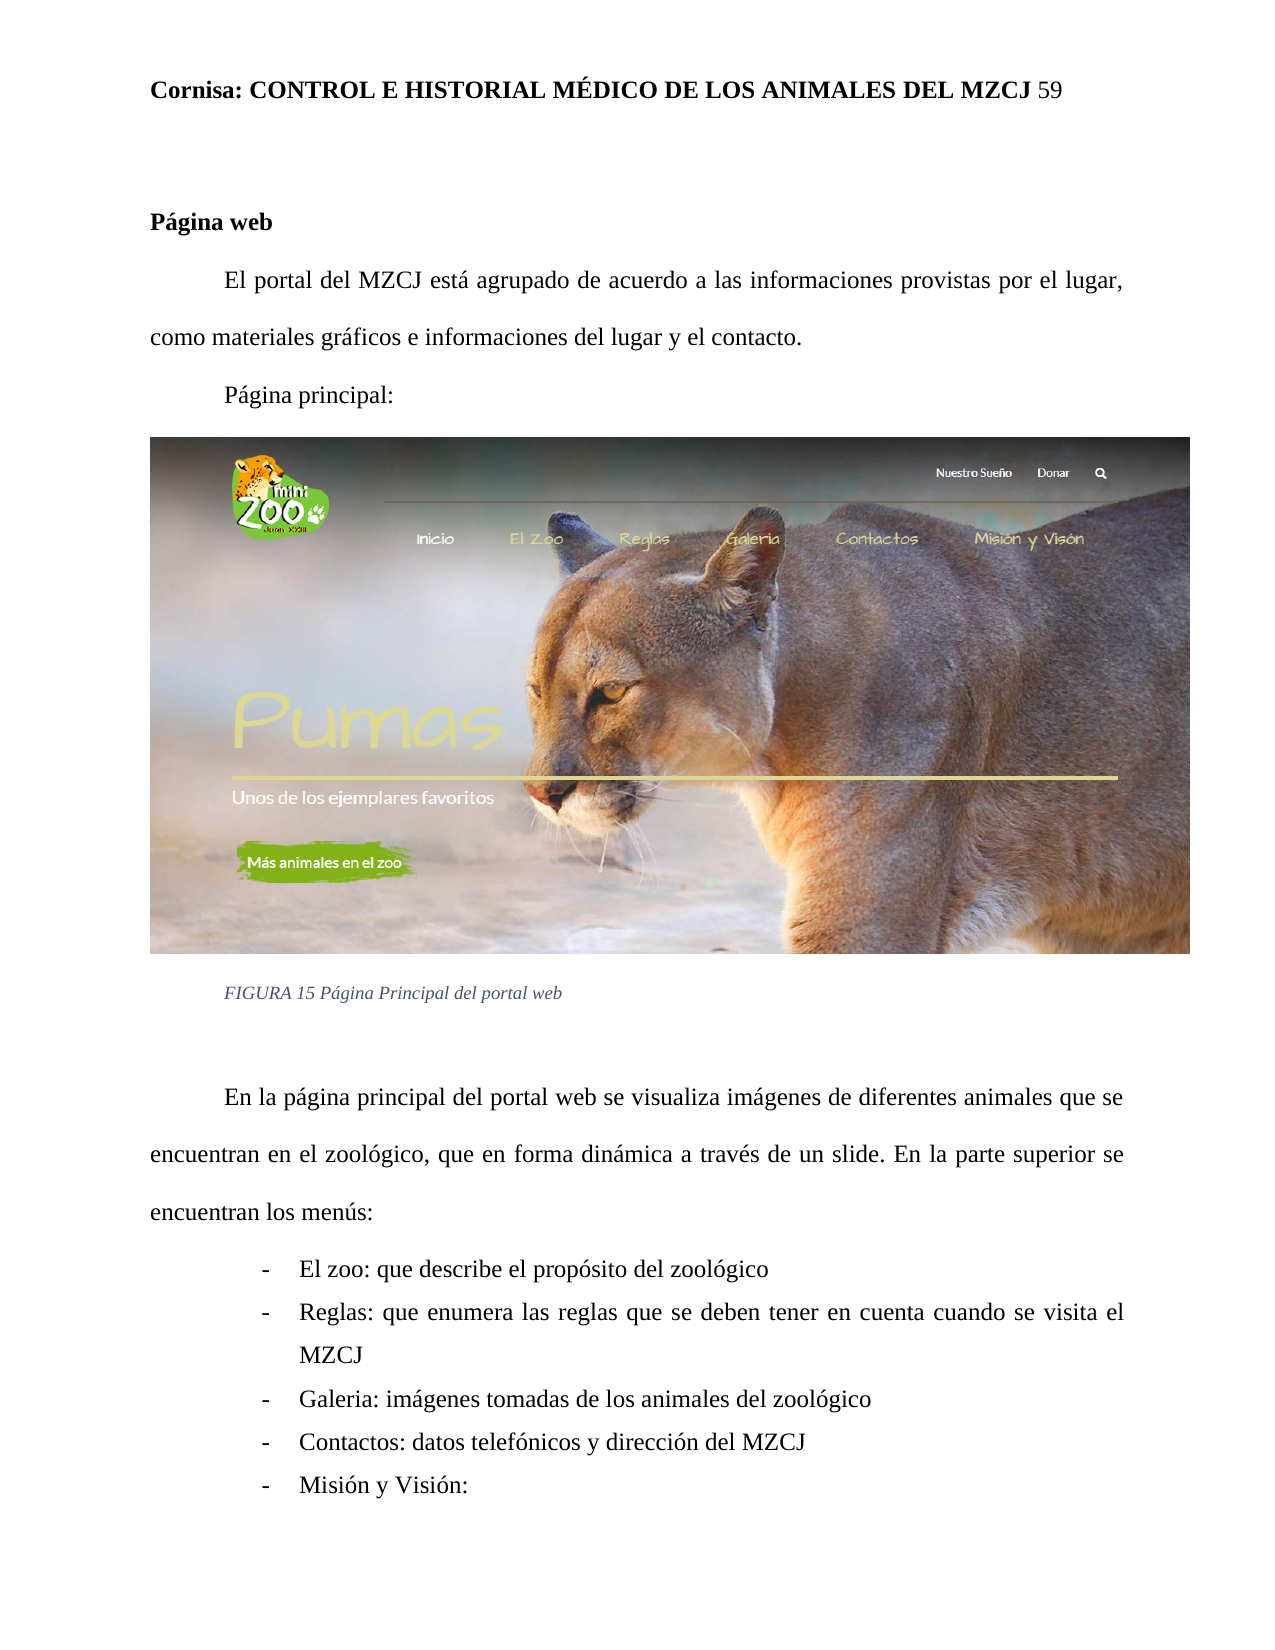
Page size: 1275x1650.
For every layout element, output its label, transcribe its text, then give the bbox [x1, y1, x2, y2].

list El zoo: que describe el propósito del zoológico [261, 1254, 1125, 1283]
text Página principal: [150, 380, 1125, 409]
list Misión y Visión: [261, 1470, 1125, 1499]
text En la página principal del portal web se visualiza imágenes de diferentes animales que se encuentran en el zoológico, que en forma dinámica a través de un slide. En la parte superior se encuentran los menús: [150, 1082, 1125, 1226]
list Galeria: imágenes tomadas de los animales del zoológico [261, 1384, 1125, 1412]
text FIGURA 15 Página Principal del portal web [150, 982, 1125, 1003]
picture [150, 437, 1190, 954]
text El portal del MZCJ está agrupado de acuerdo a las informaciones provistas por el lugar, como materiales gráficos e informaciones del lugar y el contacto. [150, 265, 1125, 351]
list Contactos: datos telefónicos y dirección del MZCJ [261, 1427, 1125, 1456]
list Reglas: que enumera las reglas que se deben tener en cuenta cuando se visita el MZCJ [261, 1297, 1125, 1369]
subtitle Página web [150, 207, 1125, 236]
